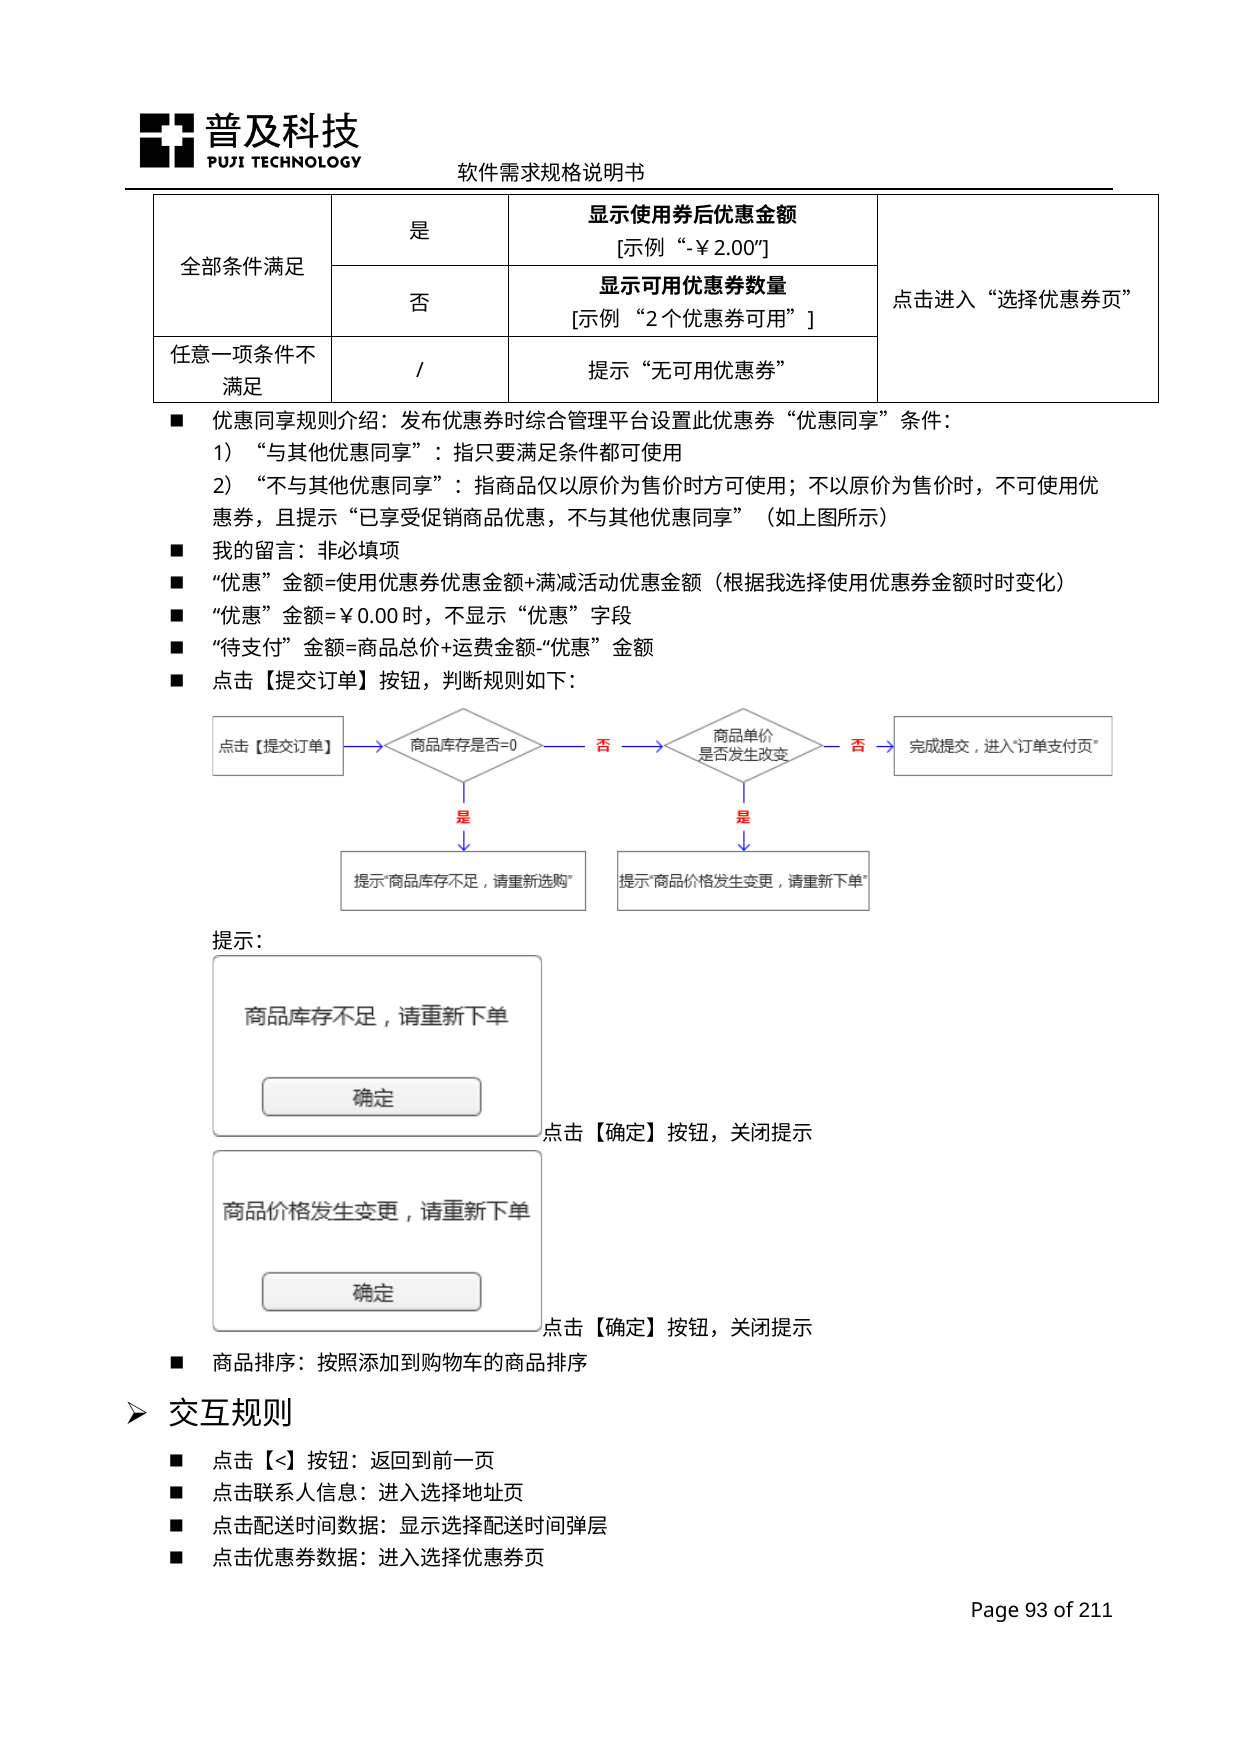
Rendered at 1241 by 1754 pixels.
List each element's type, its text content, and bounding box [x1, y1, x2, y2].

list 我的留言：非必填项 [169, 533, 1113, 566]
list “优惠”金额=￥0.00时，不显示“优惠”字段 [169, 598, 1113, 631]
list 点击优惠券数据：进入选择优惠券页 [168, 1541, 1113, 1573]
list 点击联系人信息：进入选择地址页 [168, 1476, 1113, 1508]
list 点击【提交订单】按钮，判断规则如下： [169, 663, 1113, 696]
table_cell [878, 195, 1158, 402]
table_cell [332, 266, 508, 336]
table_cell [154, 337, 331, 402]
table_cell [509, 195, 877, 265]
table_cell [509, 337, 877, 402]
list 交互规则 [124, 1378, 1113, 1443]
picture [124, 103, 365, 180]
list 提示： [213, 923, 1113, 956]
list 优惠同享规则介绍：发布优惠券时综合管理平台设置此优惠券“优惠同享”条件： [169, 403, 1113, 436]
list 商品排序：按照添加到购物车的商品排序 [169, 1346, 1113, 1378]
list 2）“不与其他优惠同享”：指商品仅以原价为售价时方可使用；不以原价为售价时，不可使用优惠券，且提示“已享受促销商品优惠，不与其他优惠同享”（如上图所示） [213, 468, 1113, 533]
list 点击【<】按钮：返回到前一页 [168, 1443, 1113, 1476]
picture [212, 708, 1113, 911]
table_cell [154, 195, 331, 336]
list 1）“与其他优惠同享”：指只要满足条件都可使用 [213, 436, 1113, 468]
picture [212, 1150, 543, 1332]
picture [212, 955, 543, 1137]
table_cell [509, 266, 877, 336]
list 点击配送时间数据：显示选择配送时间弹层 [168, 1508, 1113, 1541]
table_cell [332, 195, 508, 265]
list “待支付”金额=商品总价+运费金额-“优惠”金额 [169, 631, 1113, 663]
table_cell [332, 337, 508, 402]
list “优惠”金额=使用优惠券优惠金额+满减活动优惠金额（根据我选择使用优惠券金额时时变化） [169, 566, 1113, 598]
